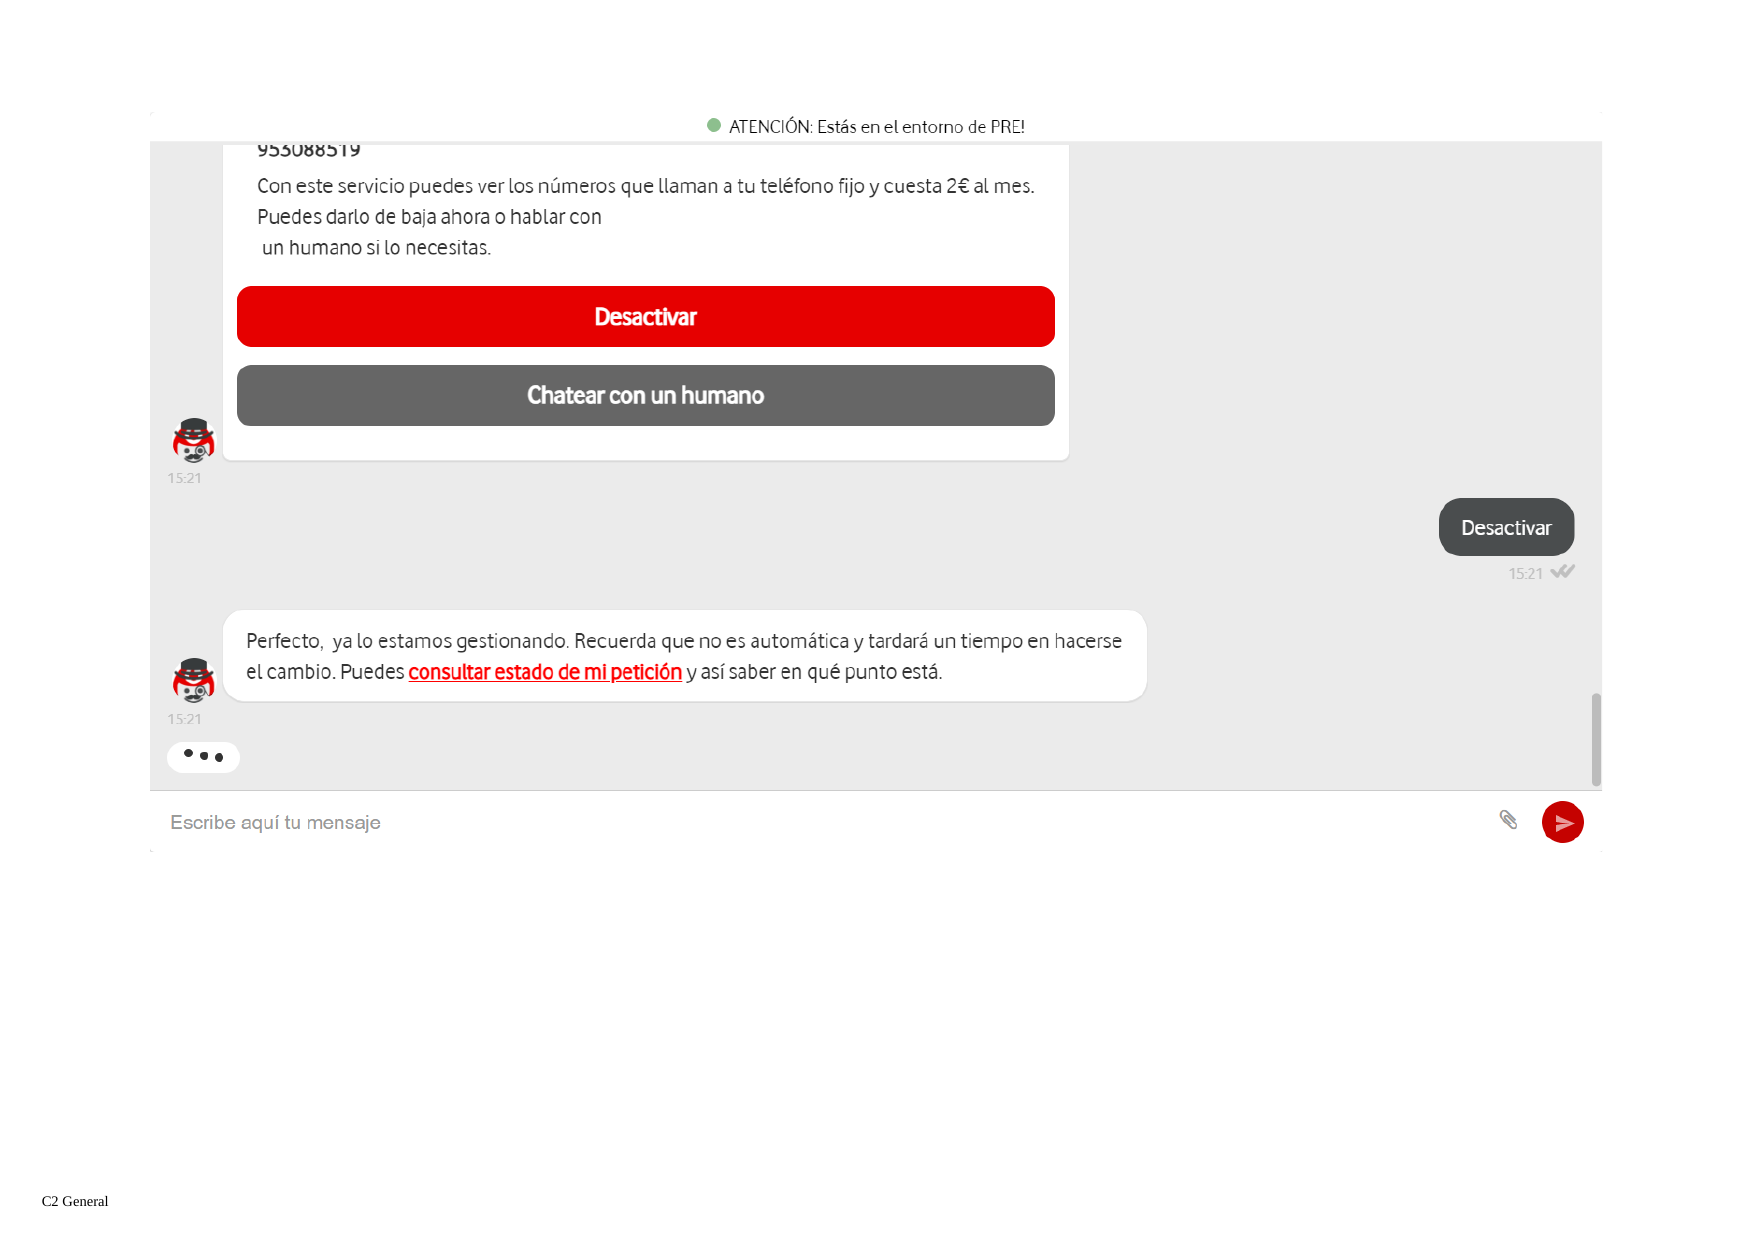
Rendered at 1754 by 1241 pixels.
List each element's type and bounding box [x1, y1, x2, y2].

picture [150, 112, 1603, 852]
